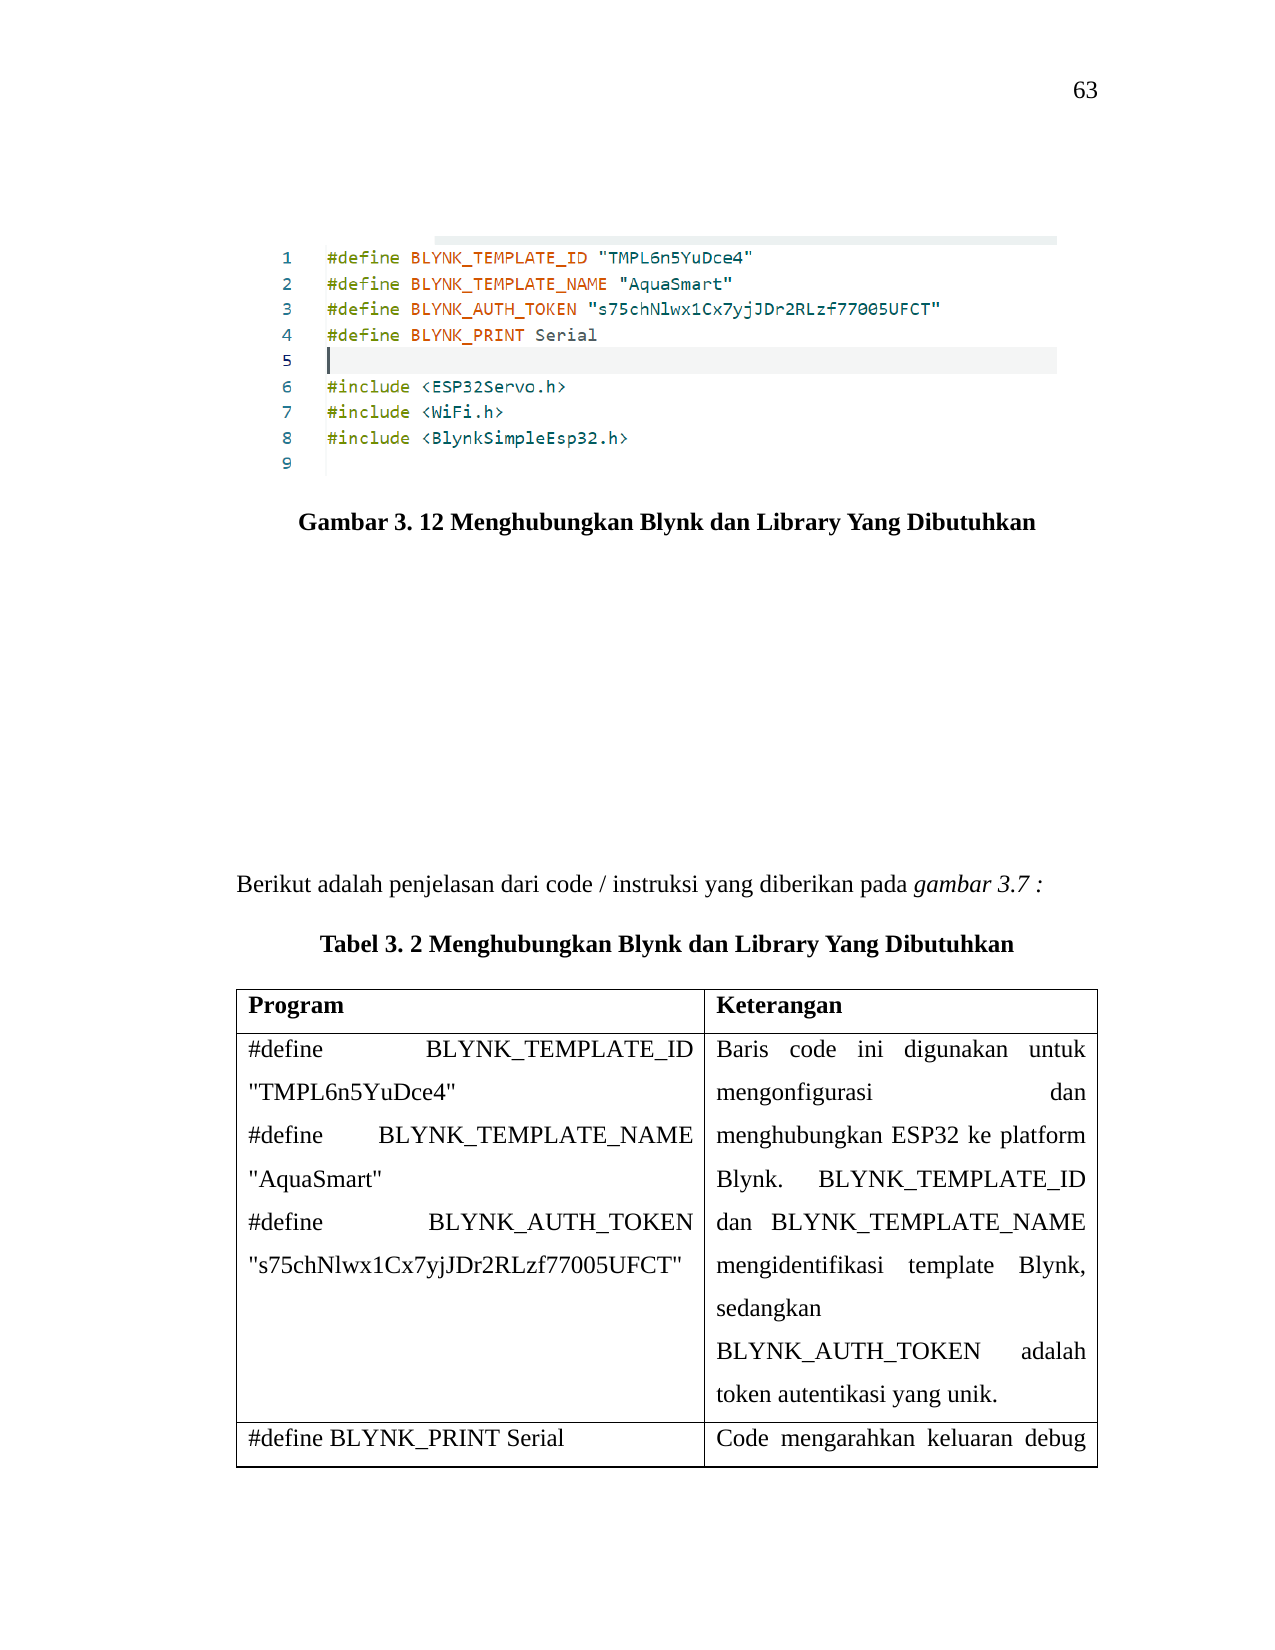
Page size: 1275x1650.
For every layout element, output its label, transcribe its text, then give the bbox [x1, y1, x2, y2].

picture [236, 236, 1057, 476]
table_header Keterangan [705, 990, 1097, 1033]
table_cell Baris code ini digunakan untuk mengonfigurasi dan menghubungkan ESP32 ke platform Blynk. BLYNK_TEMPLATE_ID dan BLYNK_TEMPLATE_NAME mengidentifikasi template Blynk, sedangkan BLYNK_AUTH_TOKEN adalah token autentikasi yang unik. [705, 1034, 1097, 1422]
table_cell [237, 1423, 704, 1466]
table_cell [705, 1423, 1097, 1466]
text Gambar 3. 12 Menghubungkan Blynk dan Library Yang Dibutuhkan [236, 507, 1098, 535]
text Berikut adalah penjelasan dari code / instruksi yang diberikan pada gambar 3.7 : [236, 869, 1098, 898]
table_cell #define BLYNK_TEMPLATE_ID "TMPL6n5YuDce4" #define BLYNK_TEMPLATE_NAME "AquaSmart" #define BLYNK_AUTH_TOKEN "s75chNlwx1Cx7yjJDr2RLzf77005UFCT" [237, 1034, 704, 1422]
table_header Program [237, 990, 704, 1033]
text Tabel 3. 2 Menghubungkan Blynk dan Library Yang Dibutuhkan [236, 929, 1098, 958]
